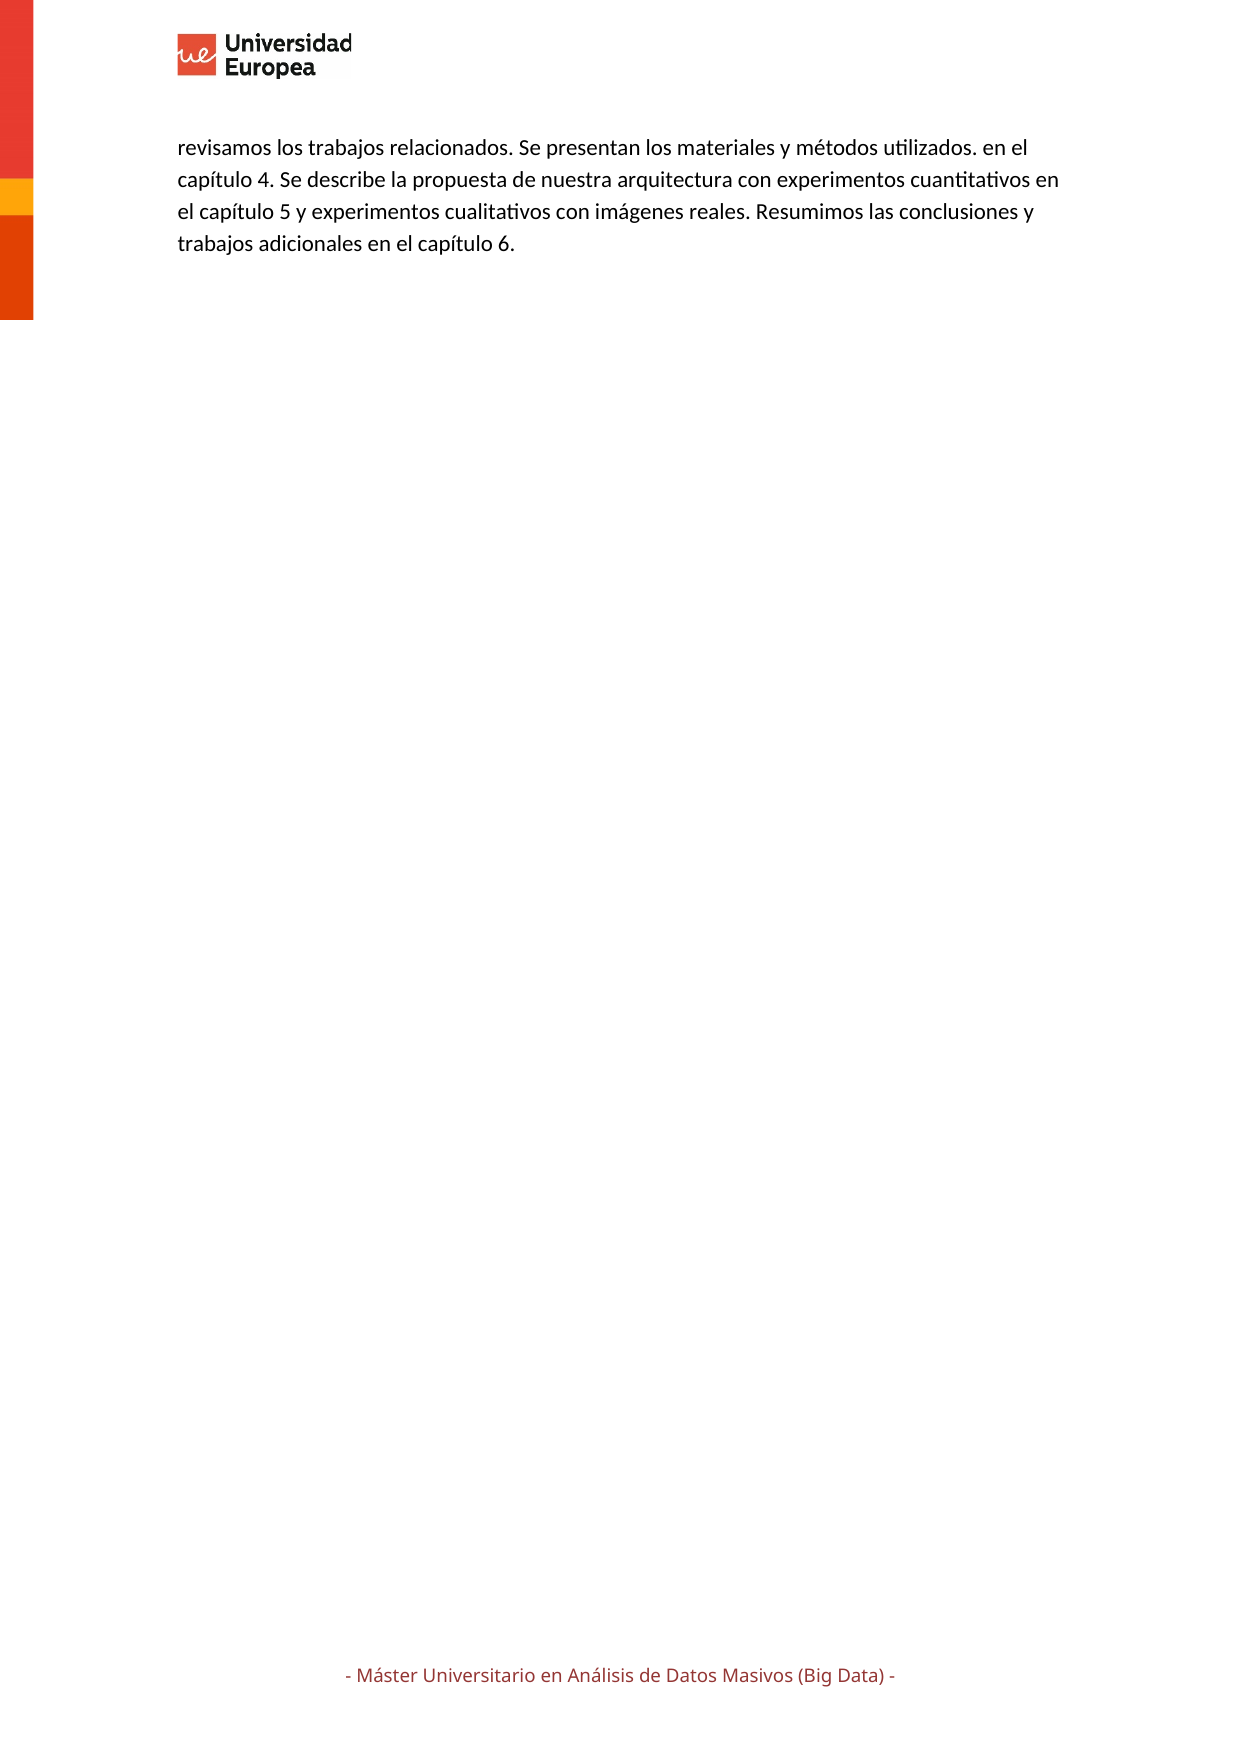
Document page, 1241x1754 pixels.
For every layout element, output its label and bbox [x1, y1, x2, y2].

picture [0, 0, 34, 320]
text [177, 133, 1063, 257]
picture [177, 33, 352, 79]
